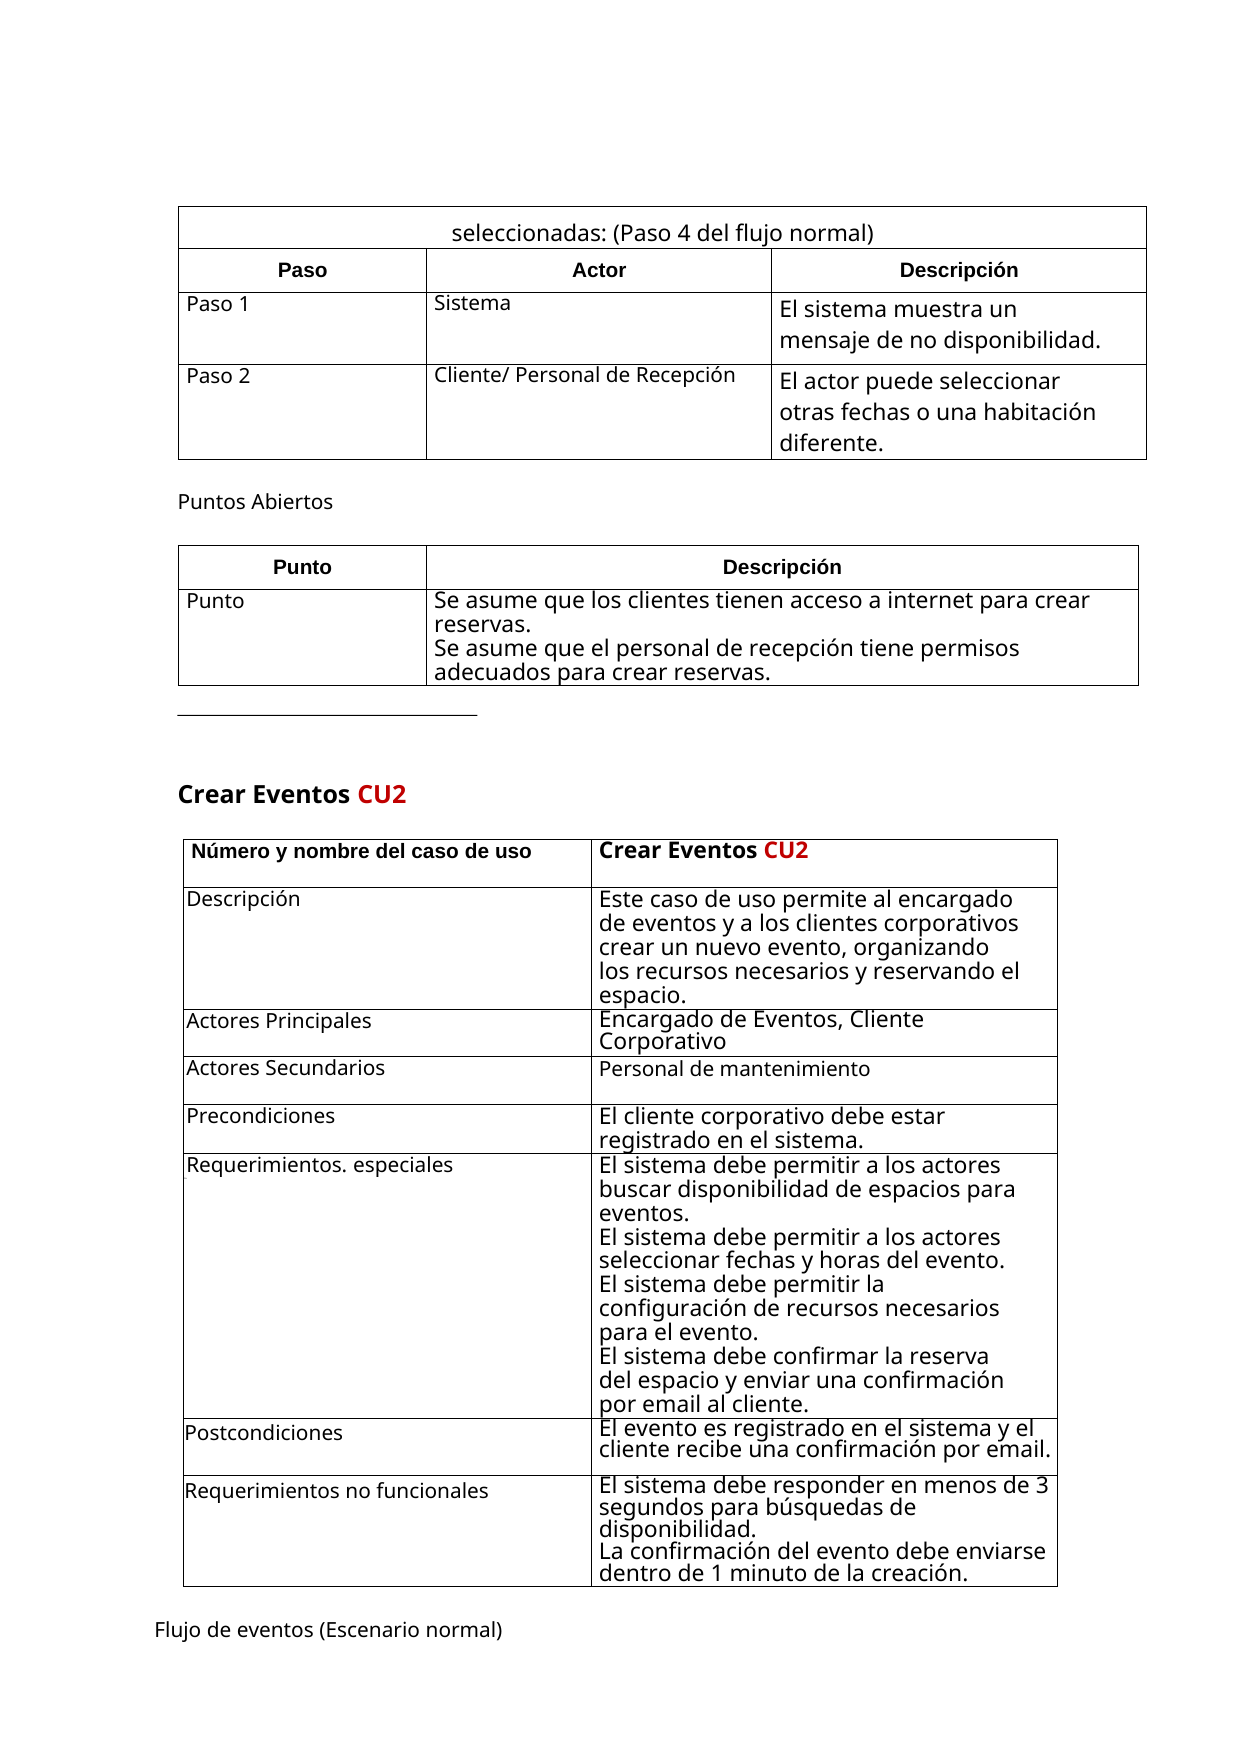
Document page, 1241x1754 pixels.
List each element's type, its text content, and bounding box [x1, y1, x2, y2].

table_cell Precondiciones [184, 1105, 591, 1153]
table_cell Postcondiciones [184, 1419, 591, 1475]
table_header Punto [179, 546, 426, 588]
table_cell Actores Secundarios [184, 1057, 591, 1104]
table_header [179, 207, 1146, 248]
table_cell Paso [179, 249, 426, 292]
table_cell Se asume que los clientes tienen acceso a internet para crear reservas. Se asume que el personal de recepción tiene permisos adecuados para crear reservas. [427, 590, 1138, 685]
table_cell Requerimientos. especiales Po [184, 1154, 591, 1417]
text Flujo de eventos (Escenario normal) [154, 1616, 1159, 1644]
table_cell Descripción [772, 249, 1146, 292]
table_cell El evento es registrado en el sistema y el cliente recibe una confirmación por email. [592, 1419, 1057, 1475]
text Puntos Abiertos [177, 487, 1159, 516]
text Crear Eventos CU2 [177, 776, 1062, 810]
table_cell Este caso de uso permite al encargado de eventos y a los clientes corporativos crear un nuevo evento, organizando los recursos necesarios y reservando el espacio. [592, 888, 1057, 1008]
table_cell Encargado de Eventos, Cliente Corporativo [592, 1010, 1057, 1056]
table_cell Paso 2 [179, 365, 426, 458]
table_cell El sistema debe responder en menos de 3 segundos para búsquedas de disponibilidad. La confirmación del evento debe enviarse dentro de 1 minuto de la creación. [592, 1476, 1057, 1586]
table_header Descripción [427, 546, 1138, 588]
table_cell El actor puede seleccionar otras fechas o una habitación diferente. [772, 365, 1146, 458]
table_cell Actor [427, 249, 771, 292]
table_cell Requerimientos no funcionales [184, 1476, 591, 1586]
table_cell El sistema debe permitir a los actores buscar disponibilidad de espacios para eventos. El sistema debe permitir a los actores seleccionar fechas y horas del evento. El sistema debe permitir la configuración de recursos necesarios para el evento. El sistema debe confirmar la reserva del espacio y enviar una confirmación por email al cliente. [592, 1154, 1057, 1417]
table_cell El sistema muestra un mensaje de no disponibilidad. [772, 293, 1146, 364]
table_header Crear Eventos CU2 [592, 840, 1057, 887]
table_cell Personal de mantenimiento [592, 1057, 1057, 1104]
table_cell Actores Principales [184, 1010, 591, 1056]
table_cell Paso 1 [179, 293, 426, 364]
table_header Número y nombre del caso de uso [184, 840, 591, 887]
table_cell Descripción [184, 888, 591, 1008]
table_cell El cliente corporativo debe estar registrado en el sistema. [592, 1105, 1057, 1153]
table_cell Cliente/ Personal de Recepción [427, 365, 771, 458]
table_cell Sistema [427, 293, 771, 364]
table_cell Punto [179, 590, 426, 685]
